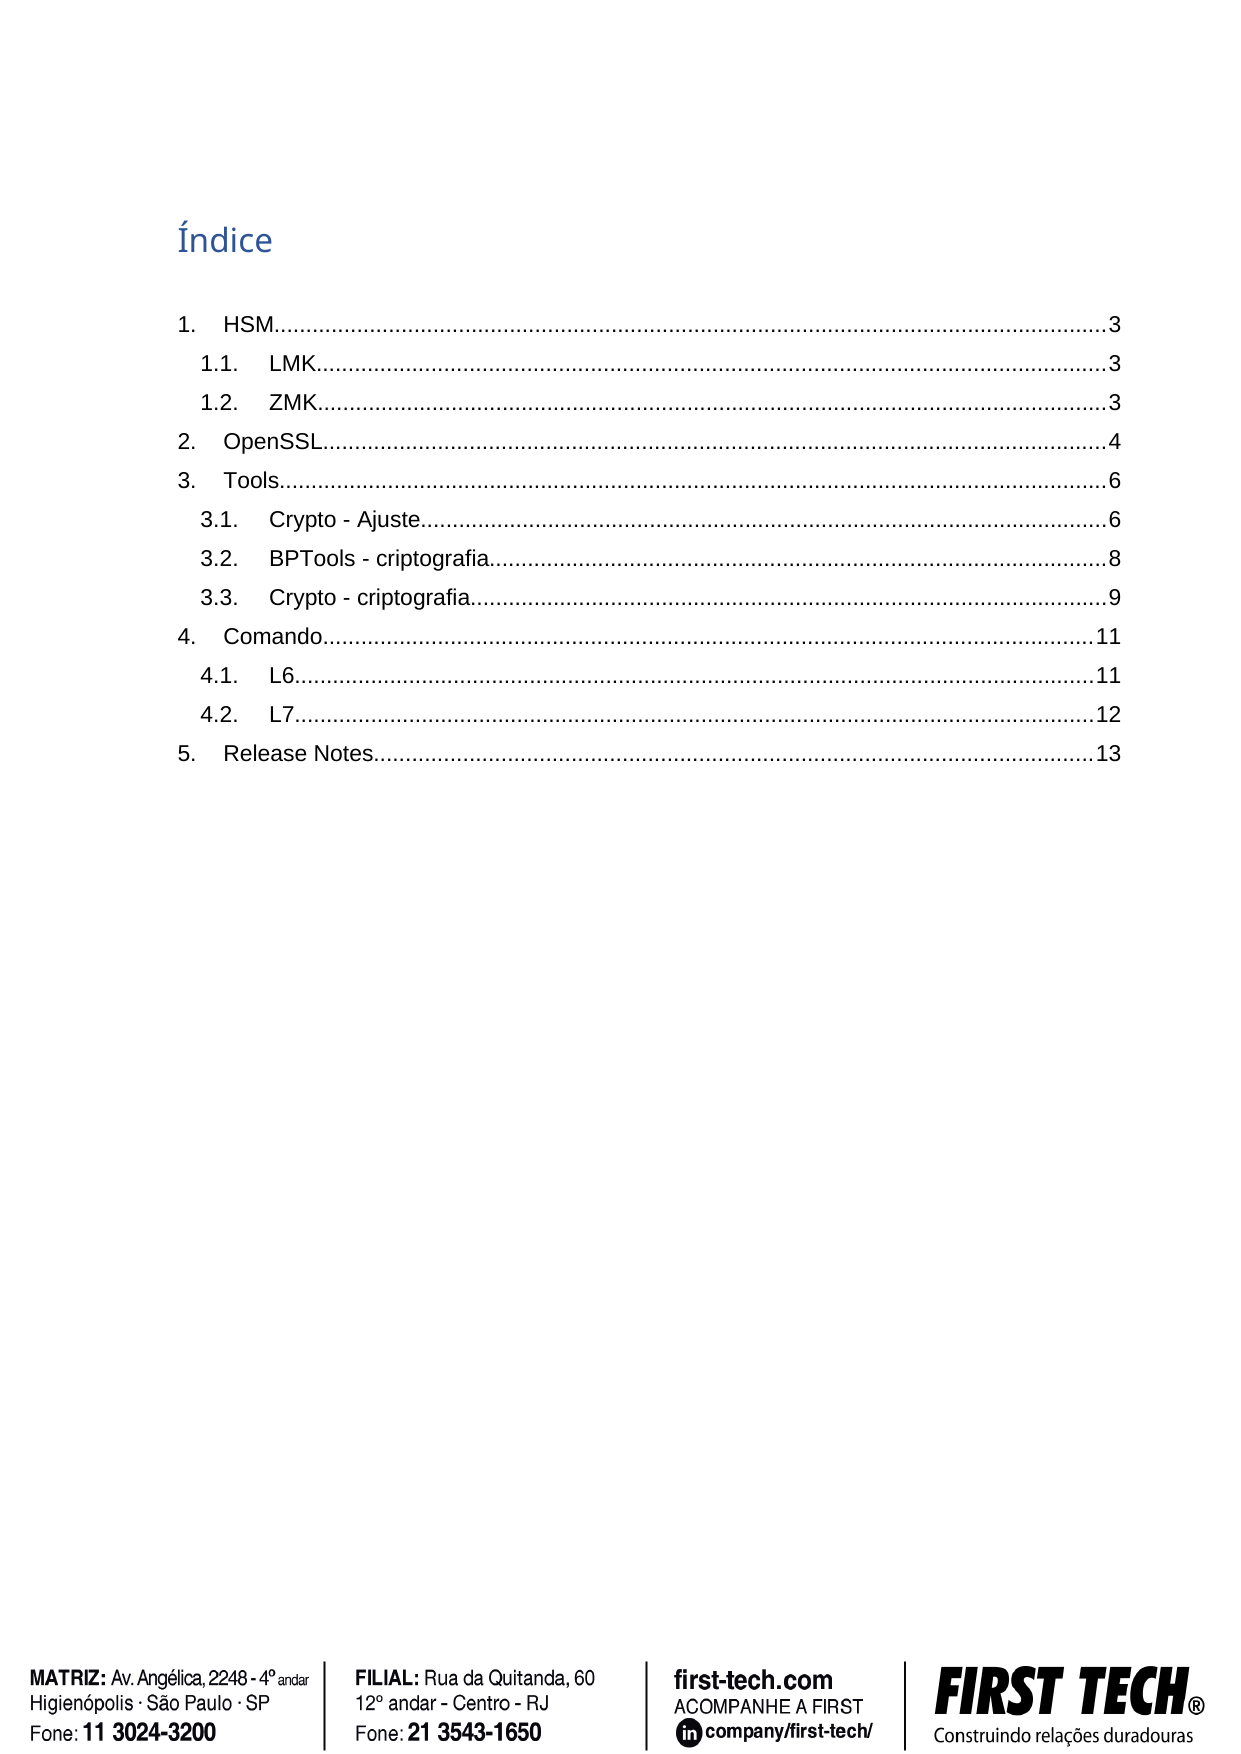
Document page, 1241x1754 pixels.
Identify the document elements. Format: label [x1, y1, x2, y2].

picture [0, 1601, 1241, 1754]
